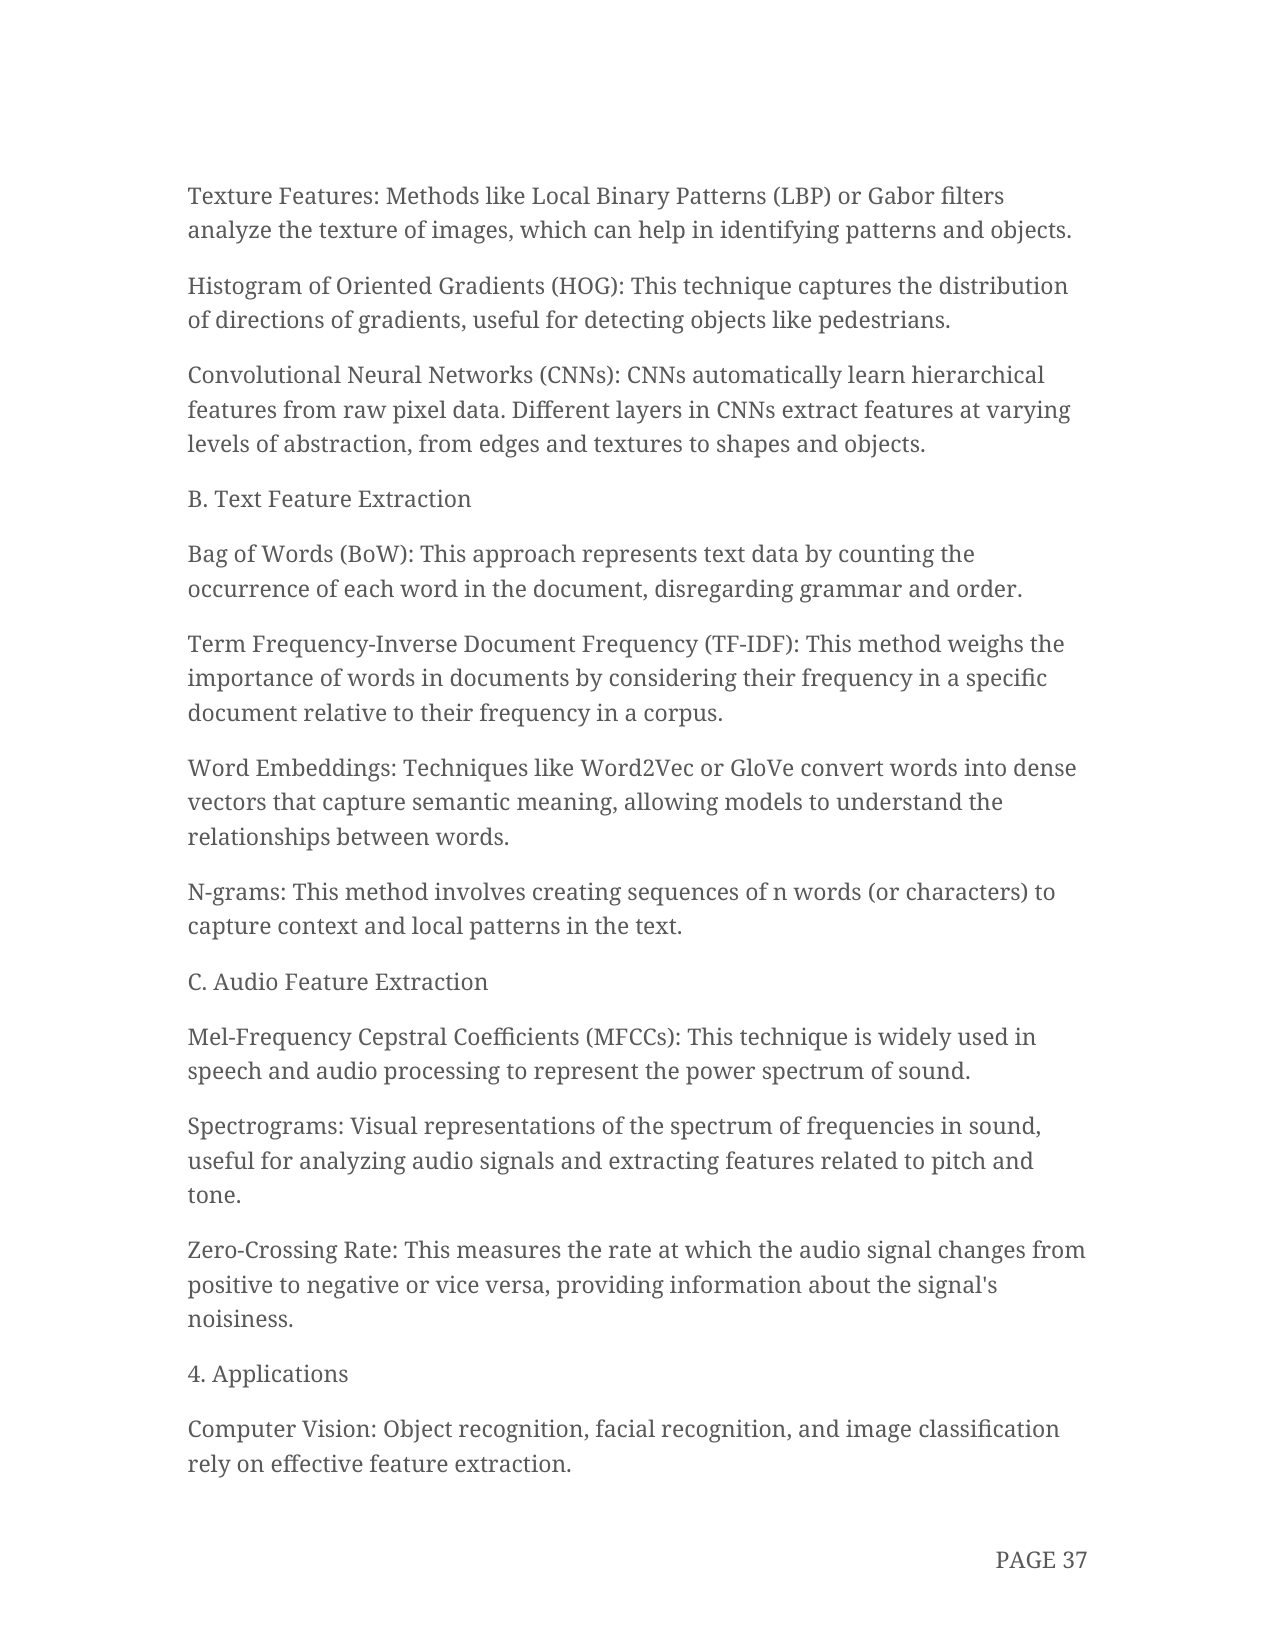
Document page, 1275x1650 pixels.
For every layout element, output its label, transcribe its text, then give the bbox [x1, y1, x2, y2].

text Term Frequency-Inverse Document Frequency (TF-IDF): This method weighs the importance of words in documents by considering their frequency in a specific document relative to their frequency in a corpus. [187, 628, 1087, 728]
text Spectrograms: Visual representations of the spectrum of frequencies in sound, useful for analyzing audio signals and extracting features related to pitch and tone. [187, 1110, 1087, 1210]
text Convolutional Neural Networks (CNNs): CNNs automatically learn hierarchical features from raw pixel data. Different layers in CNNs extract features at varying levels of abstraction, from edges and textures to shapes and objects. [187, 359, 1087, 459]
text Mel-Frequency Cepstral Coefficients (MFCCs): This technique is widely used in speech and audio processing to represent the power spectrum of sound. [187, 1021, 1087, 1086]
text Computer Vision: Object recognition, facial recognition, and image classification rely on effective feature extraction. [187, 1413, 1087, 1479]
text Word Embeddings: Techniques like Word2Vec or GloVe convert words into dense vectors that capture semantic meaning, allowing models to understand the relationships between words. [187, 752, 1087, 852]
text B. Text Feature Extraction [187, 483, 1087, 514]
text C. Audio Feature Extraction [187, 965, 1087, 997]
text Bag of Words (BoW): This approach represents text data by counting the occurrence of each word in the document, disregarding grammar and order. [187, 538, 1087, 604]
text Zero-Crossing Rate: This measures the rate at which the audio signal changes from positive to negative or vice versa, providing information about the signal's noisiness. [187, 1234, 1087, 1334]
text 4. Applications [187, 1358, 1087, 1389]
text Histogram of Oriented Gradients (HOG): This technique captures the distribution of directions of gradients, useful for detecting objects like pedestrians. [187, 269, 1087, 335]
text N-grams: This method involves creating sequences of n words (or characters) to capture context and local patterns in the text. [187, 876, 1087, 941]
text Texture Features: Methods like Local Binary Patterns (LBP) or Gabor filters analyze the texture of images, which can help in identifying patterns and objects. [187, 180, 1087, 246]
